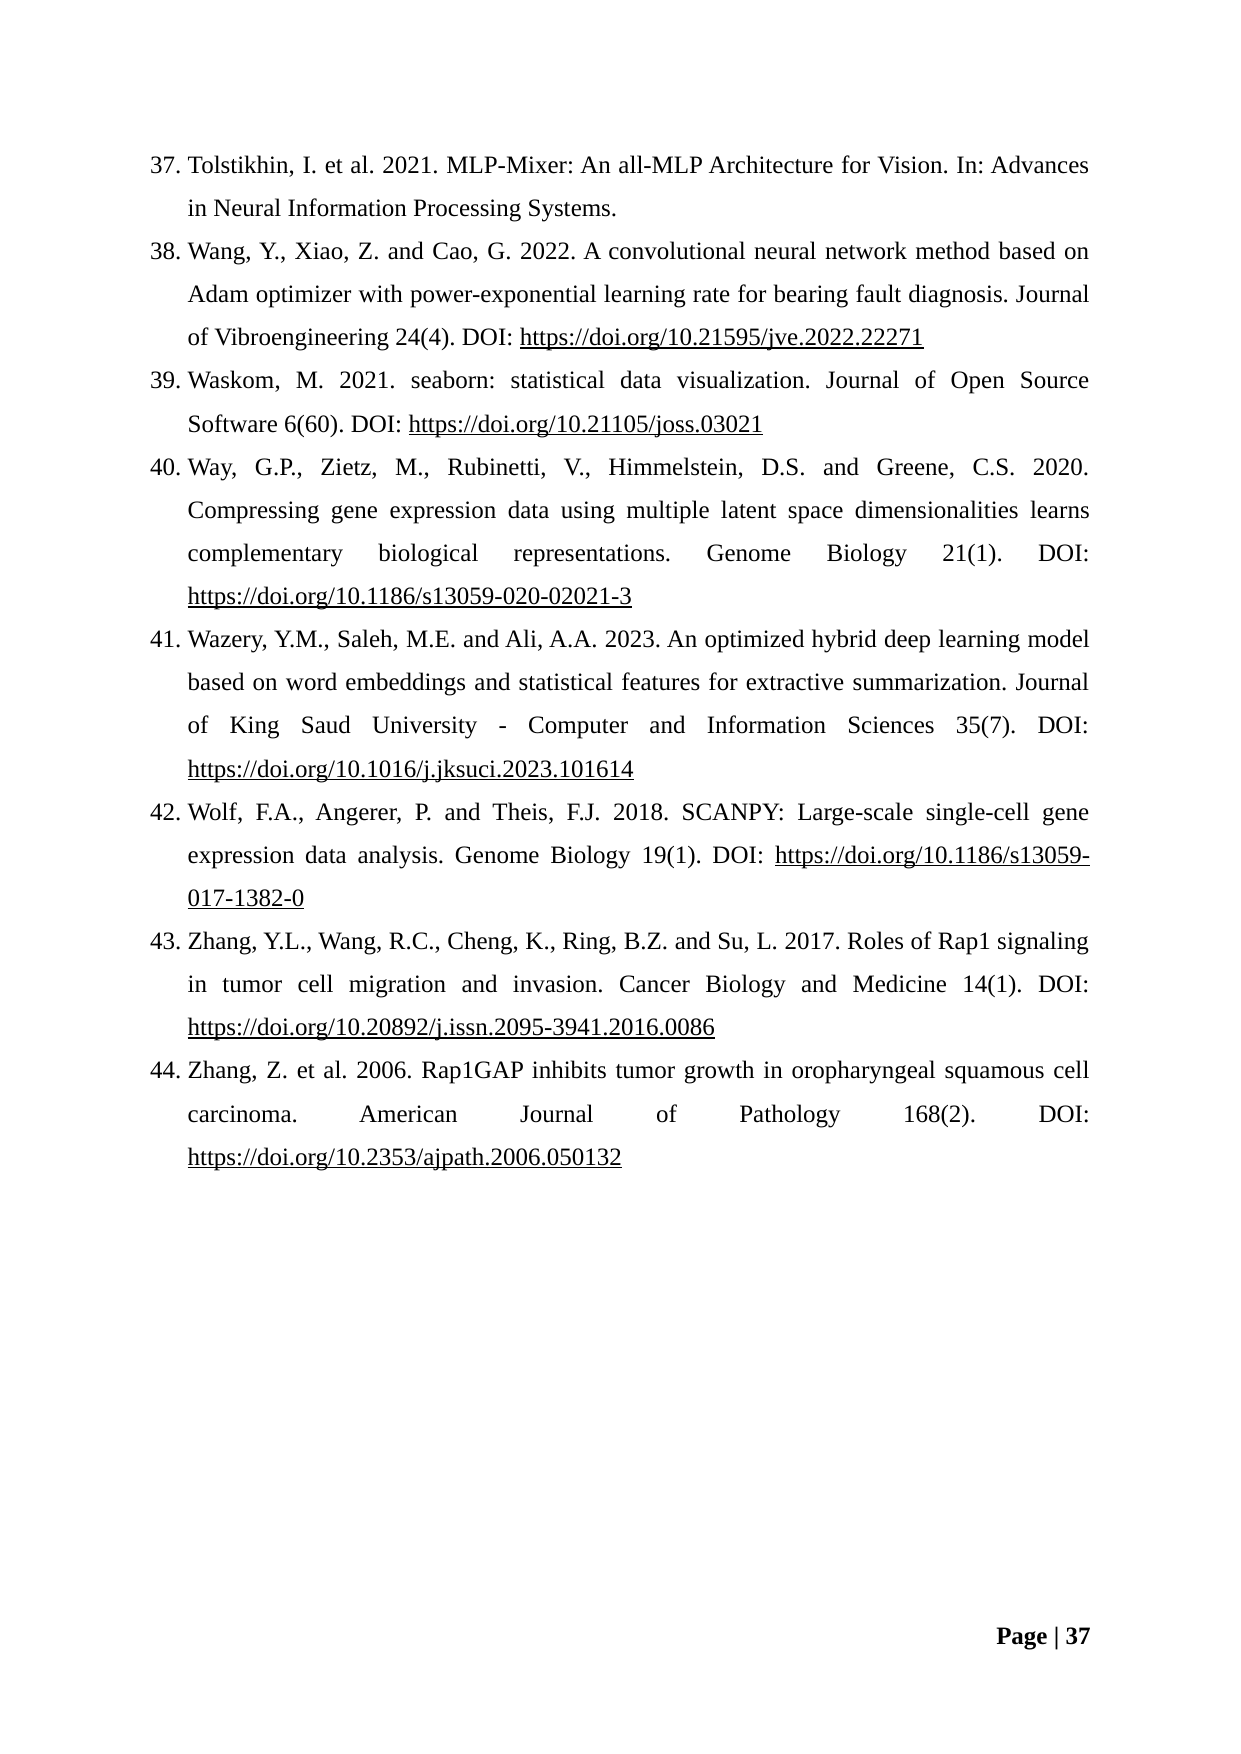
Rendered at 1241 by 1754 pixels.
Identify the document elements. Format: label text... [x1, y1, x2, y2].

list Zhang, Y.L., Wang, R.C., Cheng, K., Ring, B.Z. and Su, L. 2017. Roles of Rap1 signaling in tumor cell migration and invasion. Cancer Biology and Medicine 14(1). DOI: https://doi.org/10.20892/j.issn.2095-3941.2016.0086 [150, 926, 1090, 1041]
list Wolf, F.A., Angerer, P. and Theis, F.J. 2018. SCANPY: Large-scale single-cell gene expression data analysis. Genome Biology 19(1). DOI: https://doi.org/10.1186/s13059-017-1382-0 [150, 797, 1090, 912]
list Zhang, Z. et al. 2006. Rap1GAP inhibits tumor growth in oropharyngeal squamous cell carcinoma. American Journal of Pathology 168(2). DOI: https://doi.org/10.2353/ajpath.2006.050132 [150, 1056, 1090, 1171]
list Waskom, M. 2021. seaborn: statistical data visualization. Journal of Open Source Software 6(60). DOI: https://doi.org/10.21105/joss.03021 [150, 366, 1090, 437]
list Wang, Y., Xiao, Z. and Cao, G. 2022. A convolutional neural network method based on Adam optimizer with power-exponential learning rate for bearing fault diagnosis. Journal of Vibroengineering 24(4). DOI: https://doi.org/10.21595/jve.2022.22271 [150, 236, 1090, 351]
list Way, G.P., Zietz, M., Rubinetti, V., Himmelstein, D.S. and Greene, C.S. 2020. Compressing gene expression data using multiple latent space dimensionalities learns complementary biological representations. Genome Biology 21(1). DOI: https://doi.org/10.1186/s13059-020-02021-3 [150, 452, 1090, 610]
list Wazery, Y.M., Saleh, M.E. and Ali, A.A. 2023. An optimized hybrid deep learning model based on word embeddings and statistical features for extractive summarization. Journal of King Saud University - Computer and Information Sciences 35(7). DOI: https://doi.org/10.1016/j.jksuci.2023.101614 [150, 624, 1090, 782]
list Tolstikhin, I. et al. 2021. MLP-Mixer: An all-MLP Architecture for Vision. In: Advances in Neural Information Processing Systems. [150, 150, 1090, 222]
